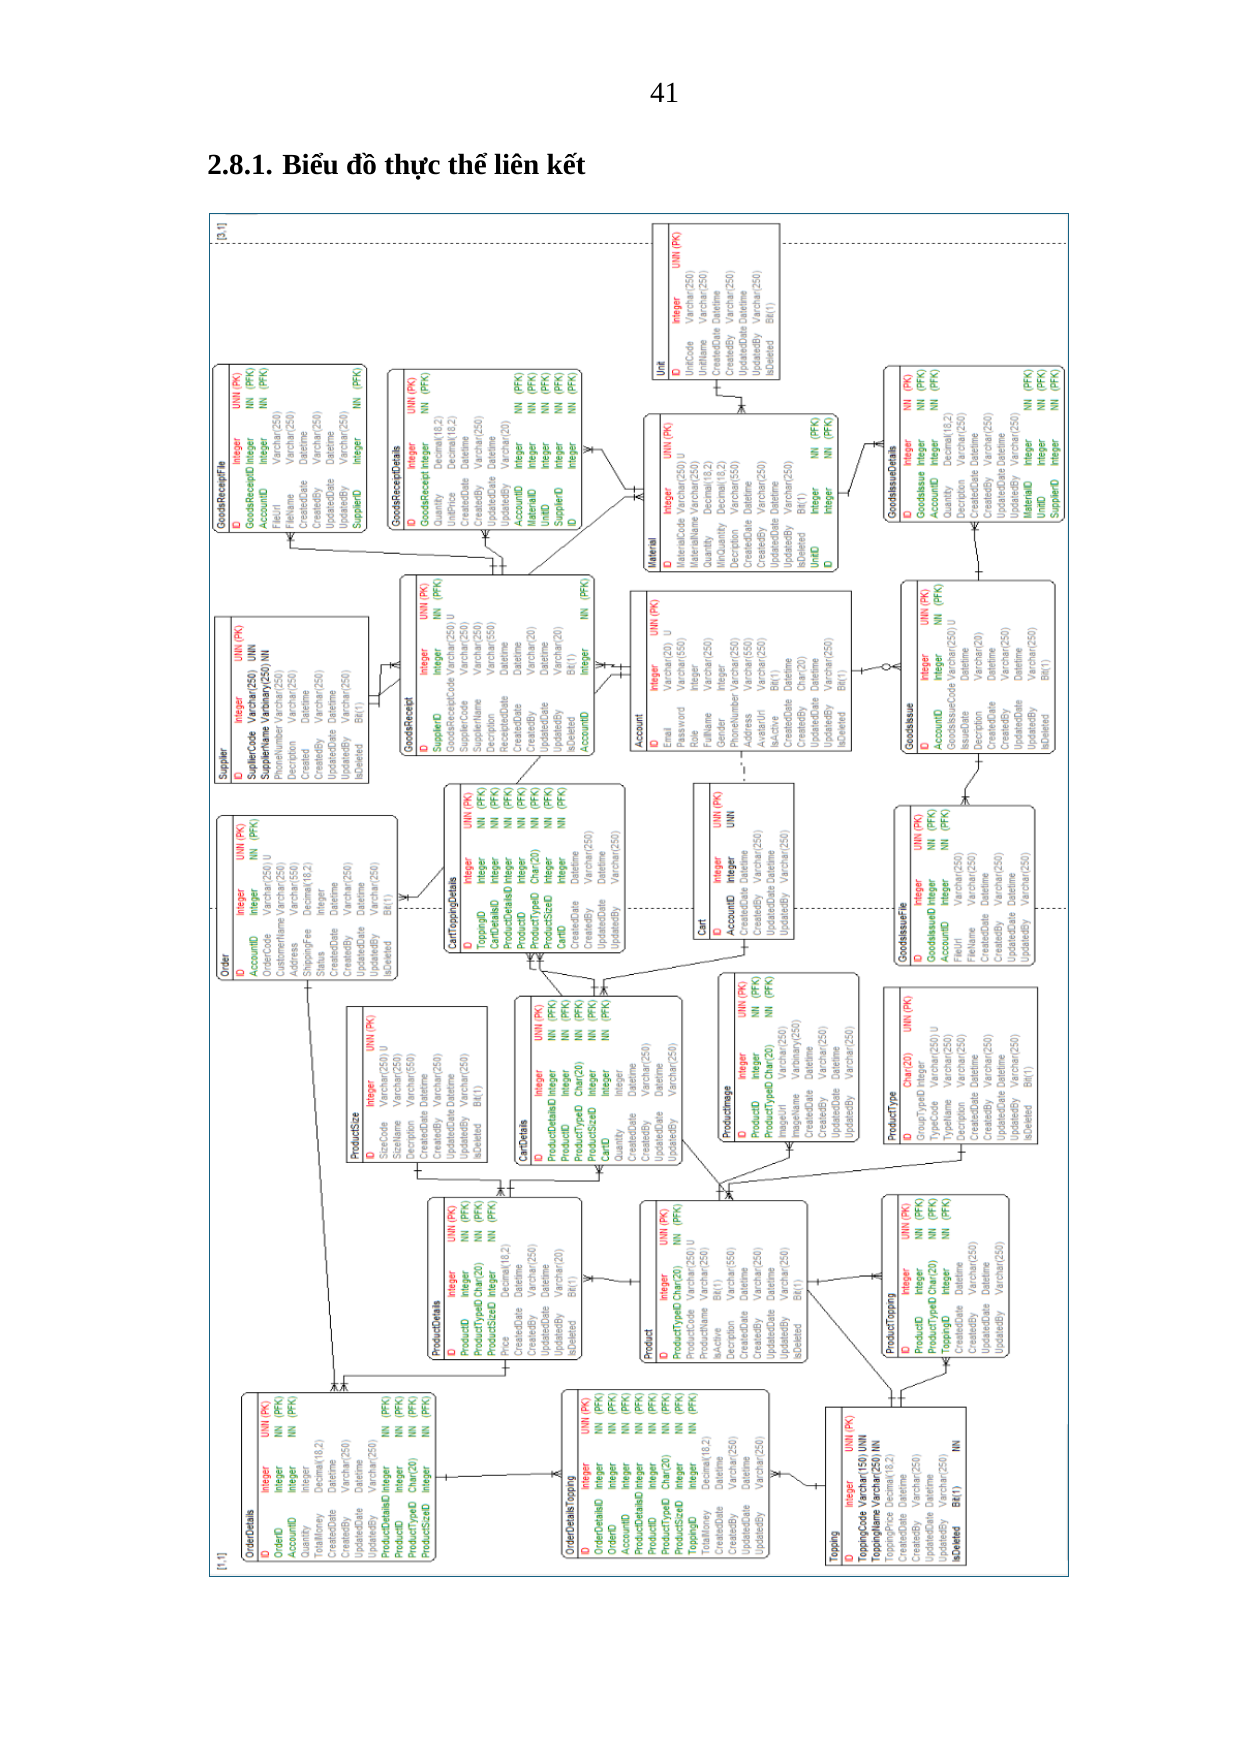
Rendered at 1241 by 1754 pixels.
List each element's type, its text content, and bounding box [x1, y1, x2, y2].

subtitle Biểu đồ thực thể liên kết [207, 147, 1122, 181]
picture [210, 215, 1068, 1576]
